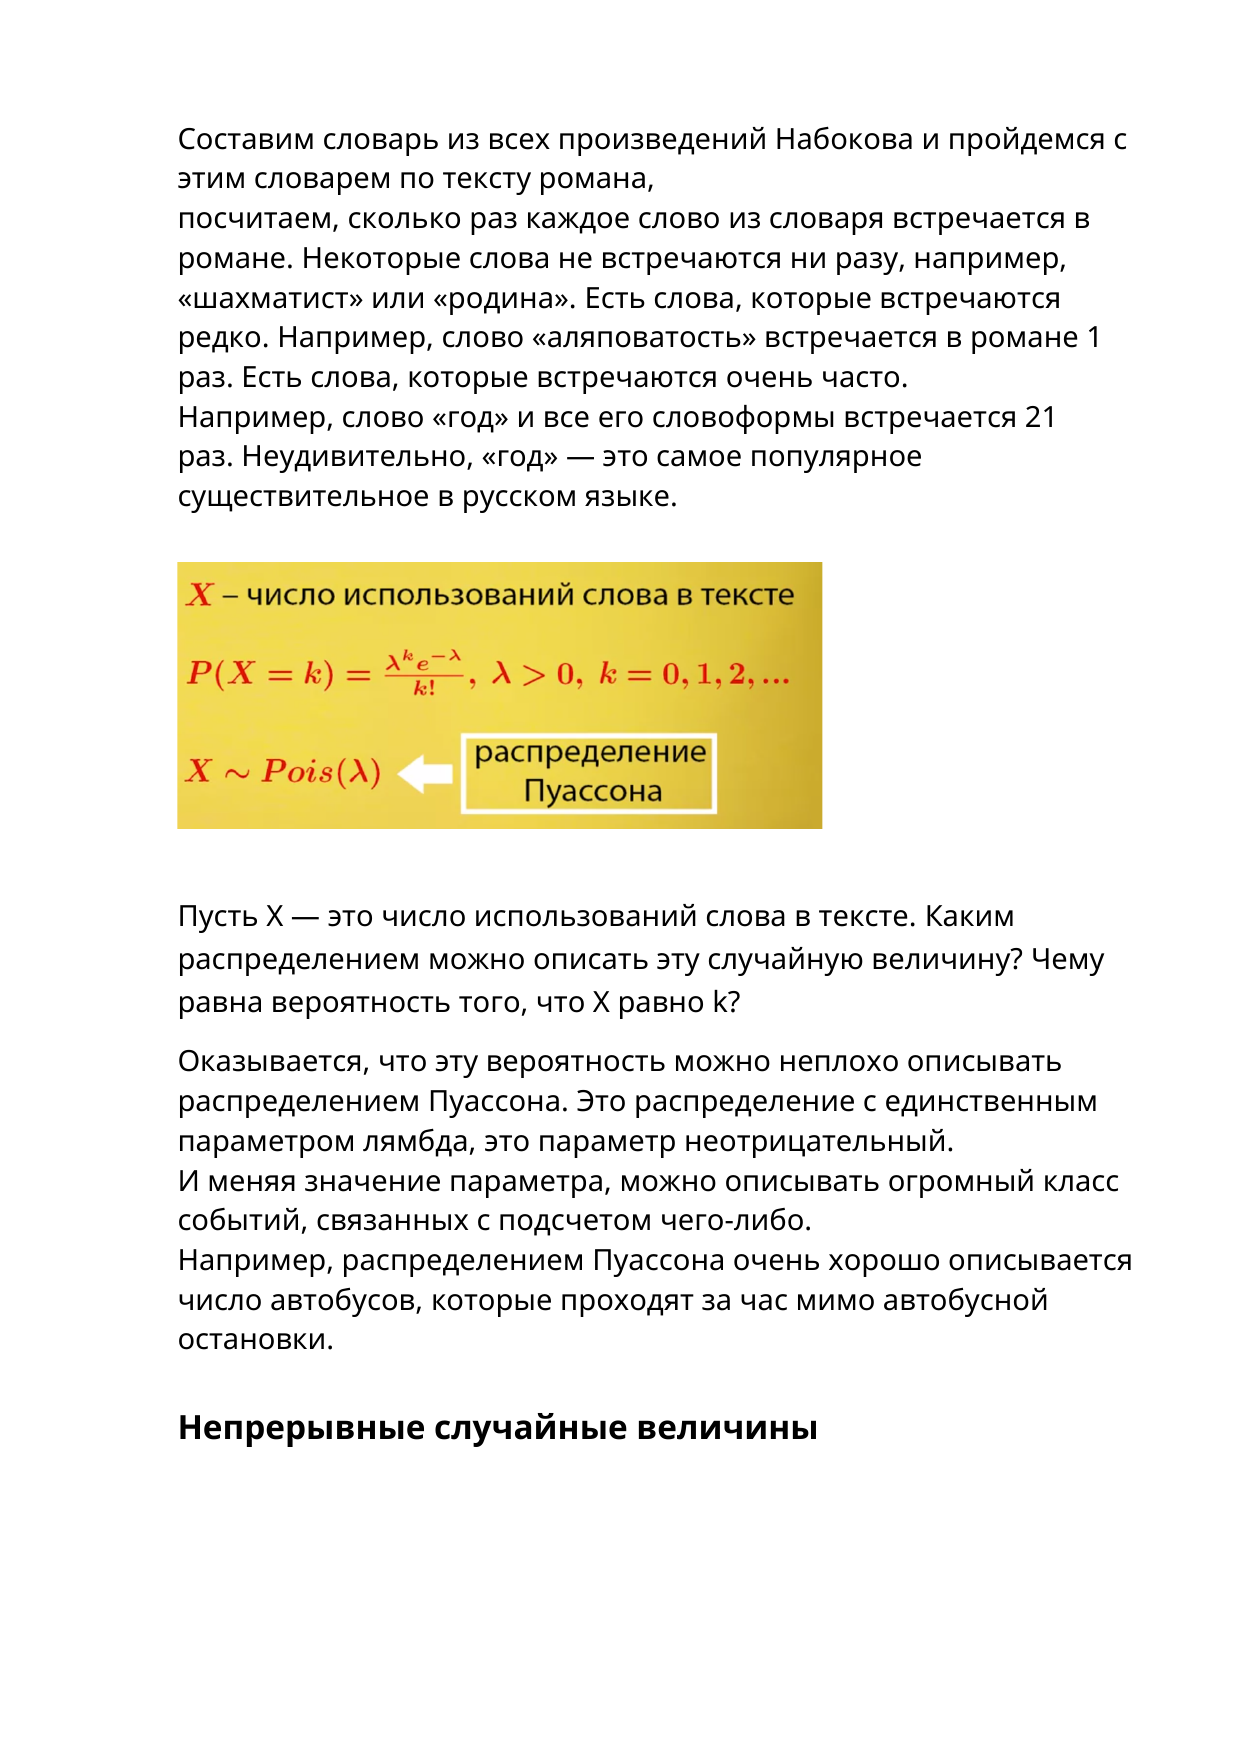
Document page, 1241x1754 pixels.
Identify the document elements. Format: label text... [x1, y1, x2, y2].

text Например, слово «год» и все его словоформы встречается 21 раз. Неудивительно, «год» — это самое популярное существительное в русском языке. [177, 396, 1152, 515]
text Пусть X — это число использований слова в тексте. Каким распределением можно описать эту случайную величину? Чему равна вероятность того, что X равно k? [177, 847, 1152, 1021]
text Непрерывные случайные величины [177, 1404, 1152, 1449]
text Например, распределением Пуассона очень хорошо описывается число автобусов, которые проходят за час мимо автобусной остановки. [177, 1239, 1152, 1358]
picture [177, 562, 823, 829]
text Оказывается, что эту вероятность можно неплохо описывать распределением Пуассона. Это распределение с единственным параметром лямбда, это параметр неотрицательный. [177, 1041, 1152, 1160]
text Составим словарь из всех произведений Набокова и пройдемся с этим словарем по тексту романа, [177, 118, 1152, 197]
text И меняя значение параметра, можно описывать огромный класс событий, связанных с подсчетом чего-либо. [177, 1160, 1152, 1239]
text посчитаем, сколько раз каждое слово из словаря встречается в романе. Некоторые слова не встречаются ни разу, например, «шахматист» или «родина». Есть слова, которые встречаются редко. Например, слово «аляповатость» встречается в романе 1 раз. Есть слова, которые встречаются очень часто. [177, 197, 1152, 396]
